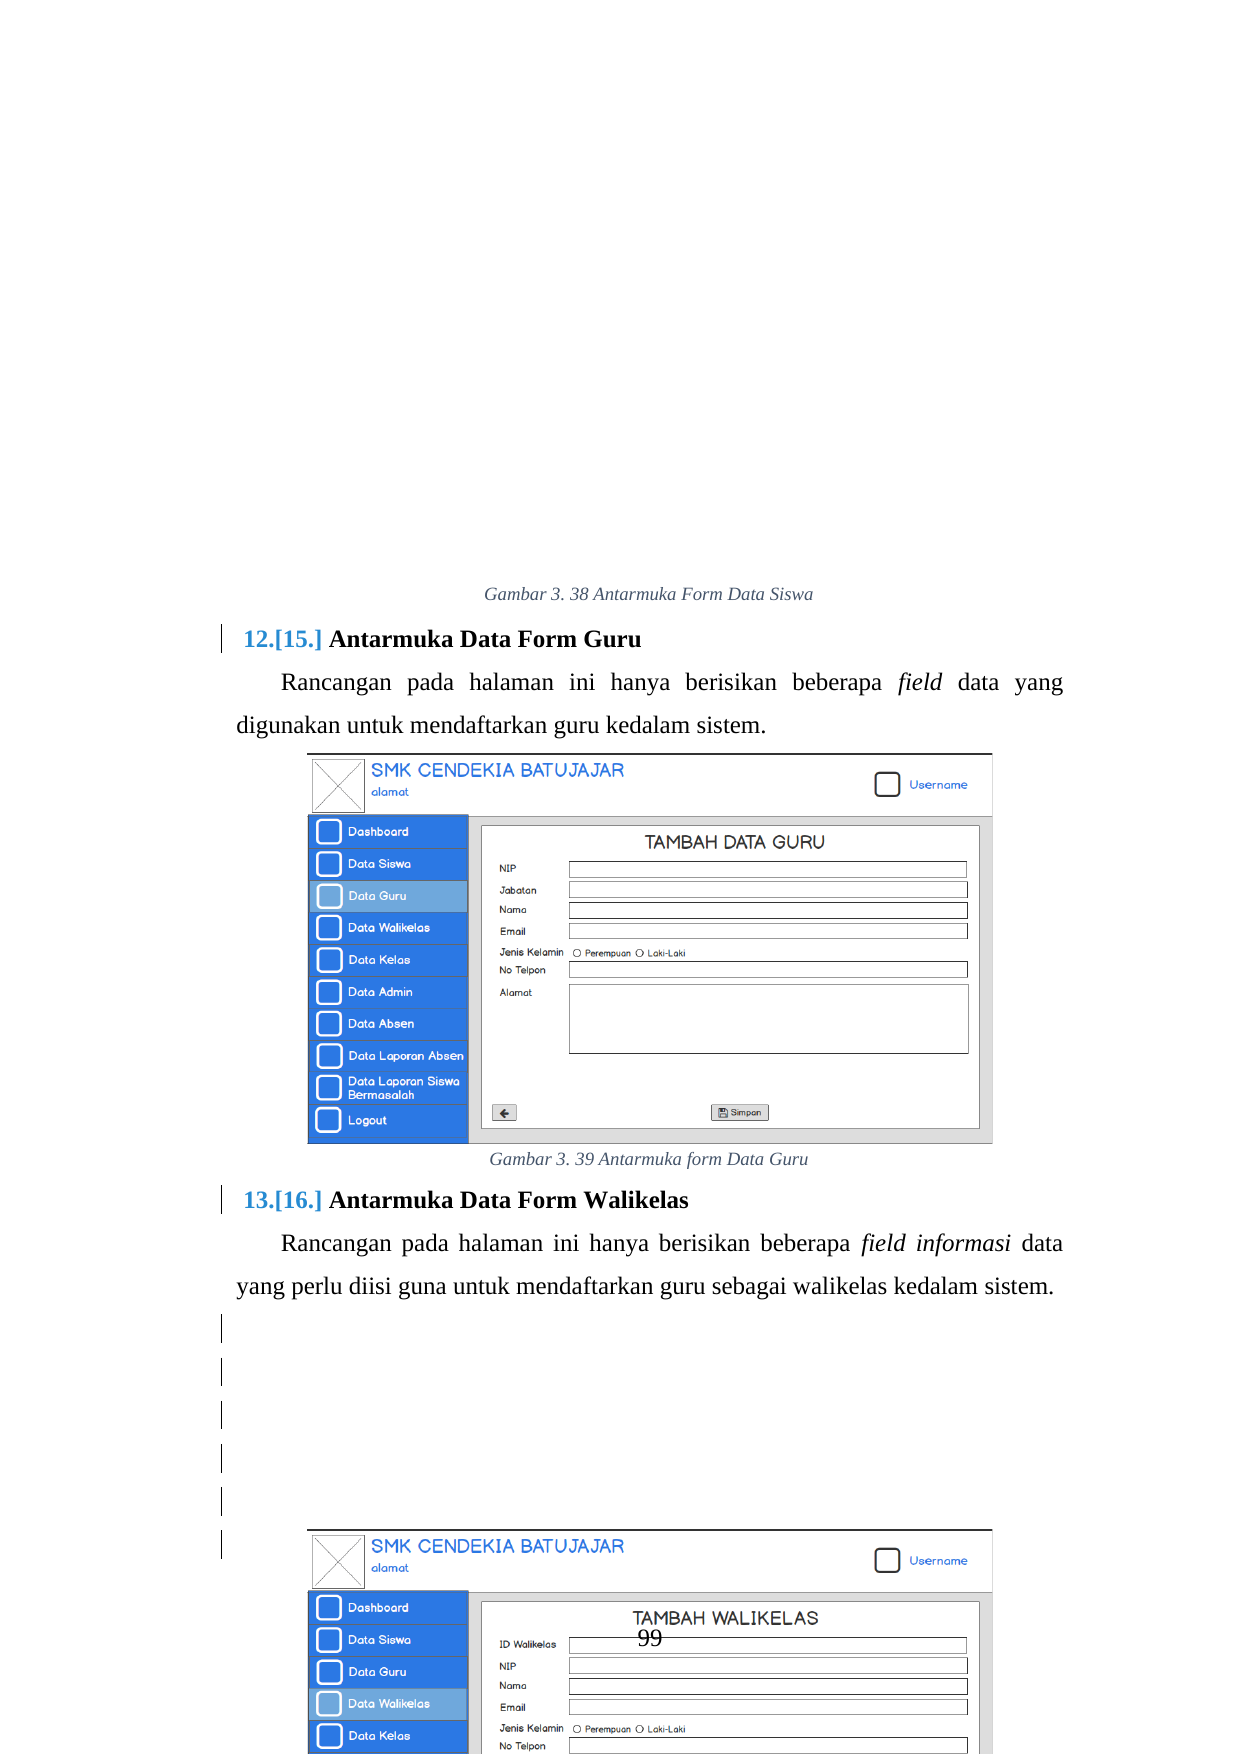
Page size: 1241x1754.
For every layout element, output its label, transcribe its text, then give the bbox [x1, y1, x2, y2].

list Rancangan pada halaman ini hanya berisikan beberapa field informasi data yang perlu diisi guna untuk mendaftarkan guru sebagai walikelas kedalam sistem. [236, 1228, 1063, 1300]
text Rancangan pada halaman ini hanya berisikan beberapa field data yang digunakan untuk mendaftarkan guru kedalam sistem. [236, 667, 1063, 739]
picture [307, 753, 993, 1144]
list Antarmuka Data Form Guru [243, 624, 1063, 653]
list Antarmuka Data Form Walikelas [243, 1185, 1063, 1214]
picture [307, 1529, 993, 1754]
